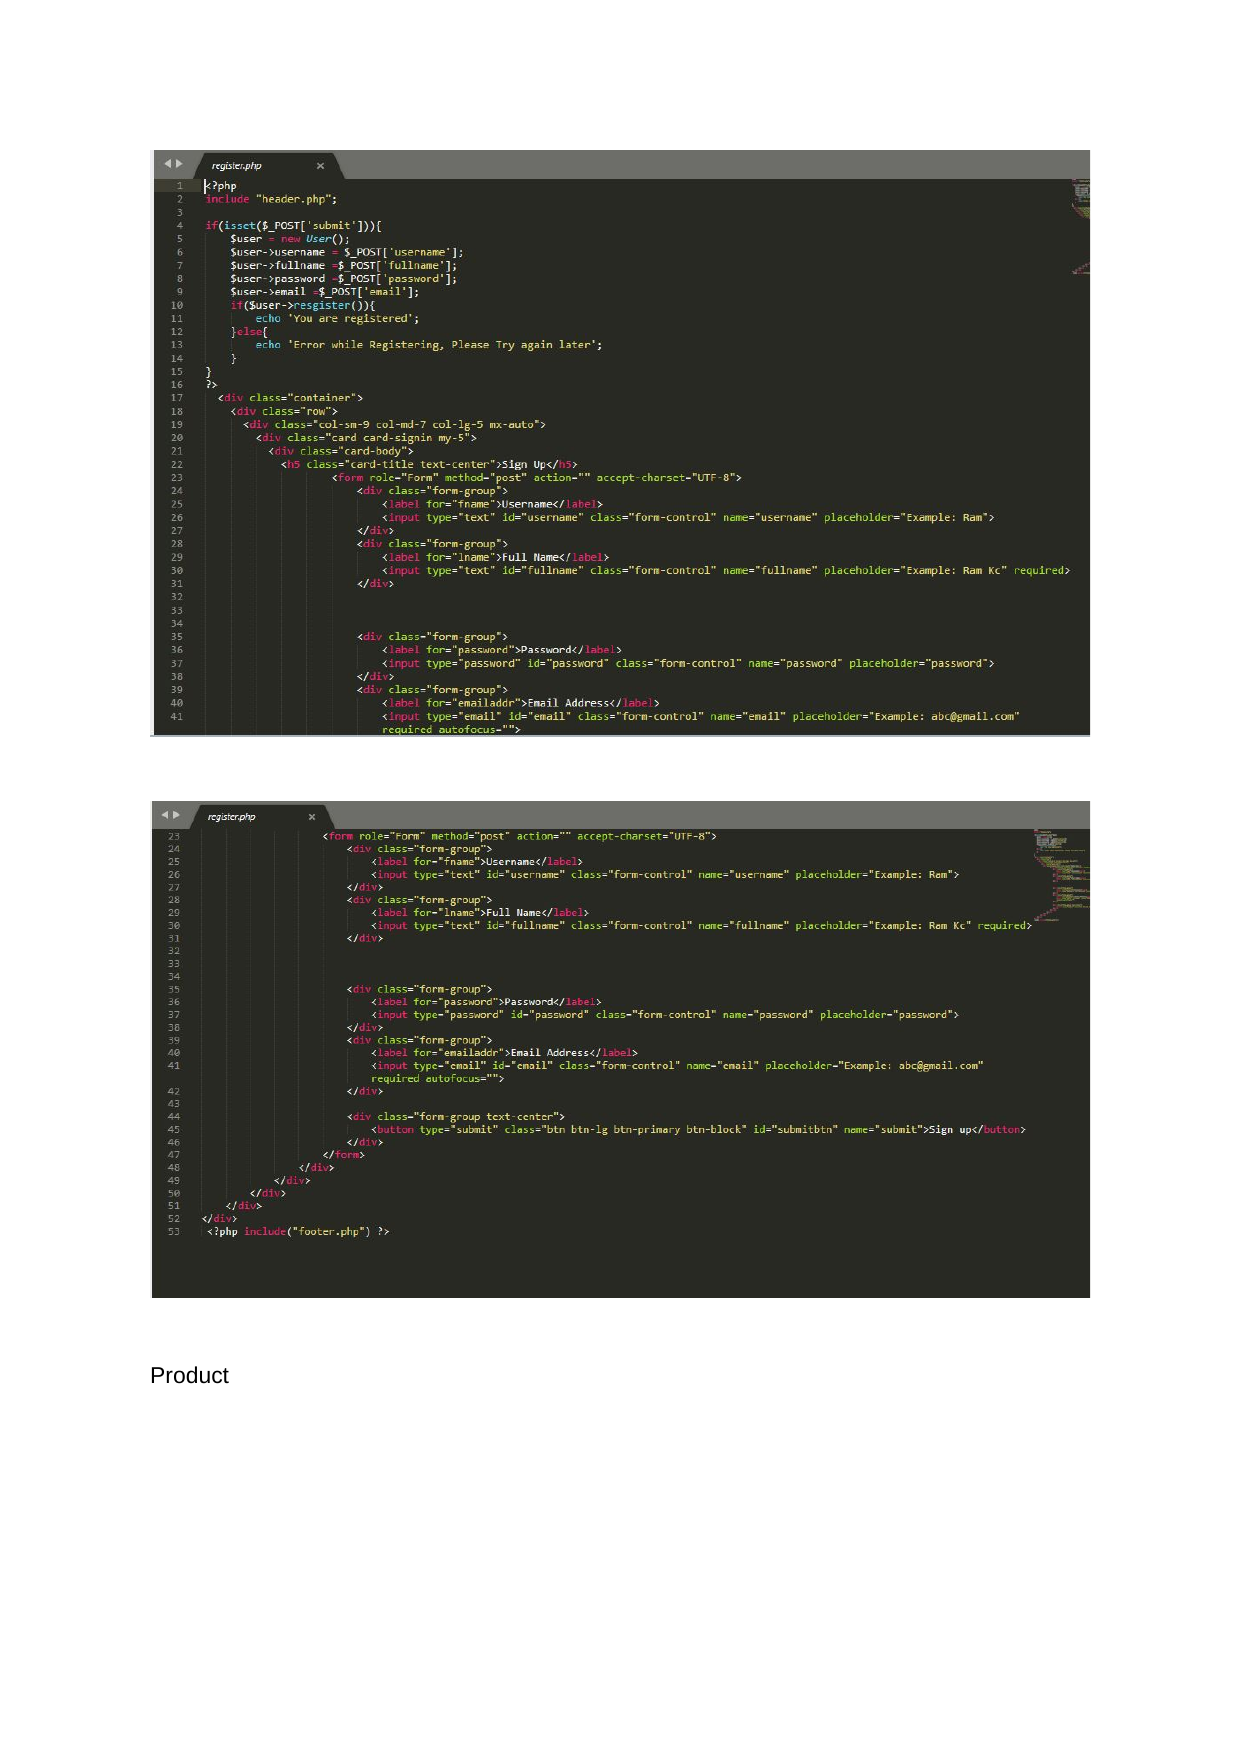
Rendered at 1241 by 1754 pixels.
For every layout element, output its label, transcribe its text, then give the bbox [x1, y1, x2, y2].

picture [150, 801, 1091, 1298]
text Product [150, 1362, 1090, 1388]
picture [150, 150, 1091, 737]
